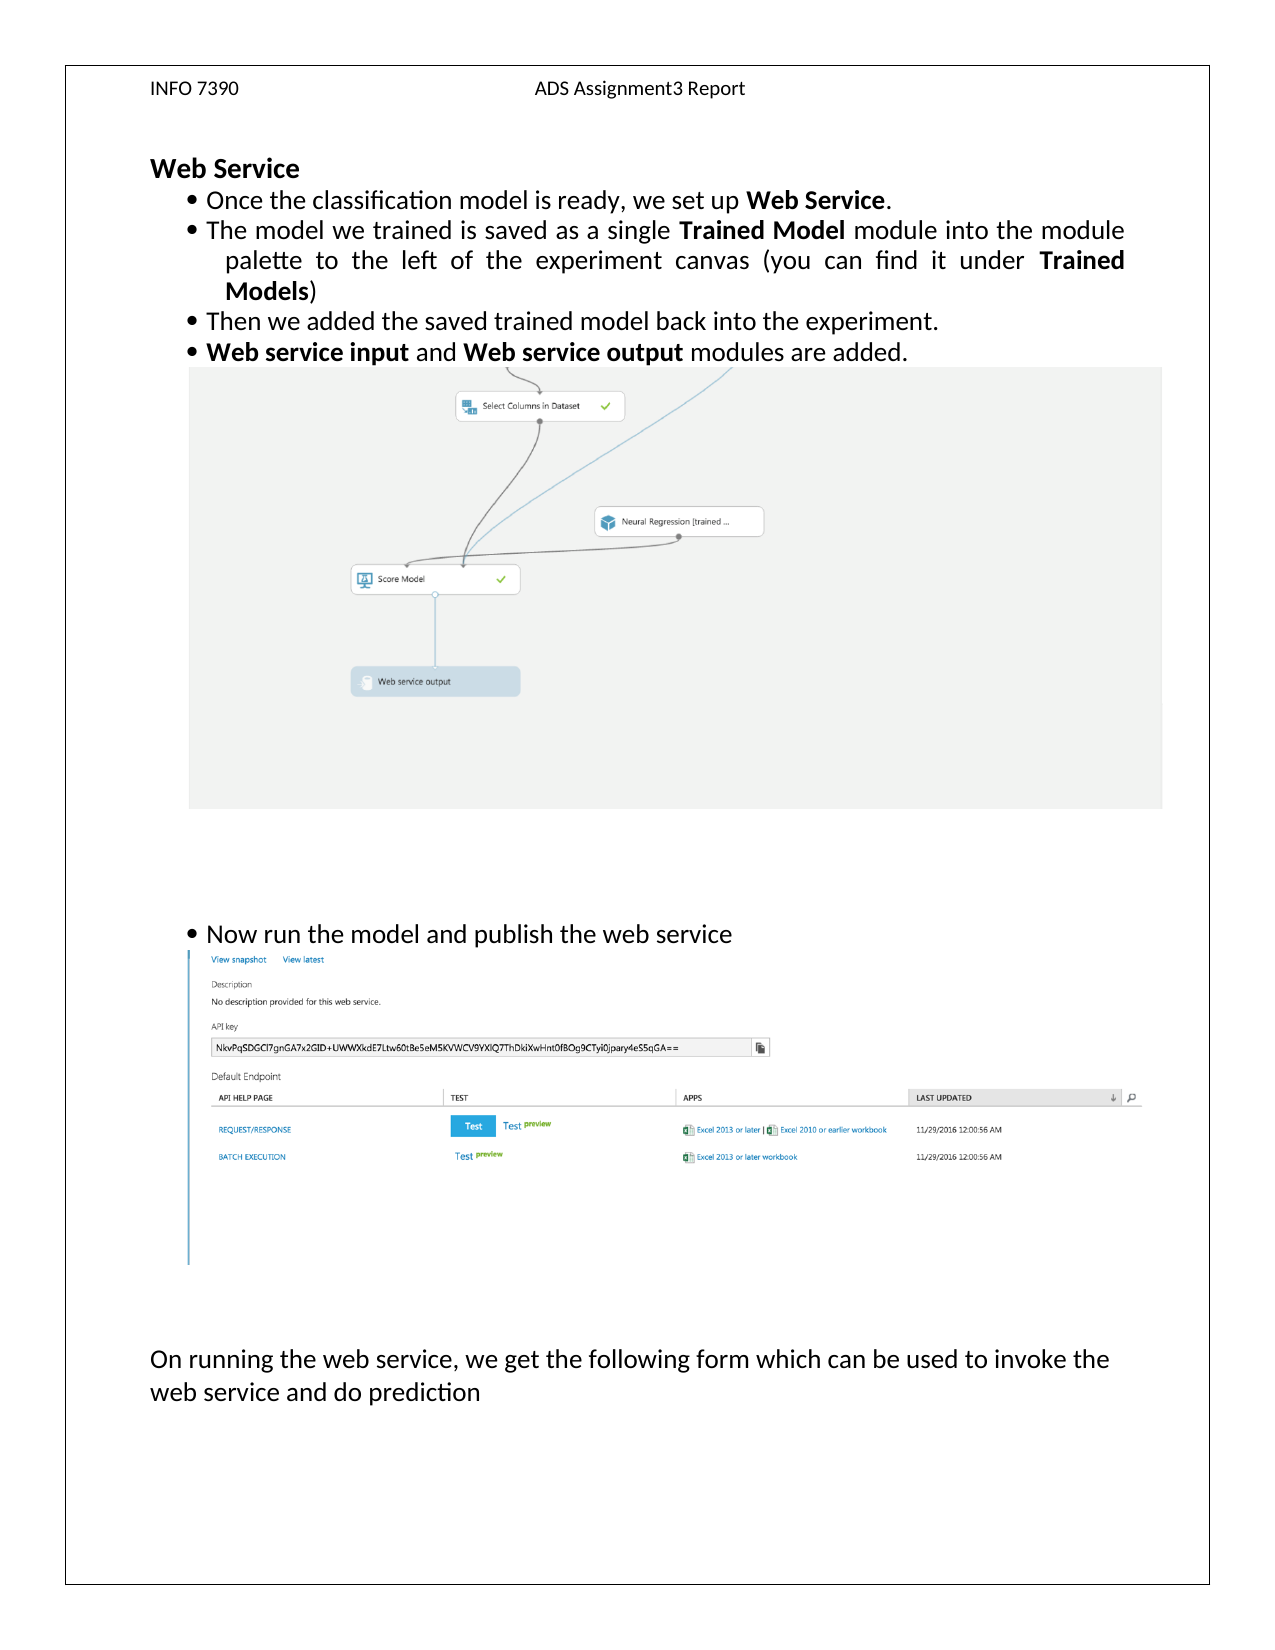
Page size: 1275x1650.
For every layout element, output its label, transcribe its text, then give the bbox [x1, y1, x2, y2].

list Web service input and Web service output modules are added. [187, 337, 1125, 367]
picture [187, 367, 1163, 809]
picture [187, 950, 1163, 1265]
text On running the web service, we get the following form which can be used to invoke the web service and do prediction [150, 1343, 1125, 1408]
list Then we added the saved trained model back into the experiment. [187, 307, 1125, 337]
list The model we trained is saved as a single Trained Model module into the module palette to the left of the experiment canvas (you can find it under Trained Models) [187, 216, 1125, 307]
list Once the classification model is ready, we set up Web Service. [187, 185, 1125, 216]
list Now run the model and publish the web service [187, 919, 1125, 950]
text Web Service [150, 150, 1125, 185]
